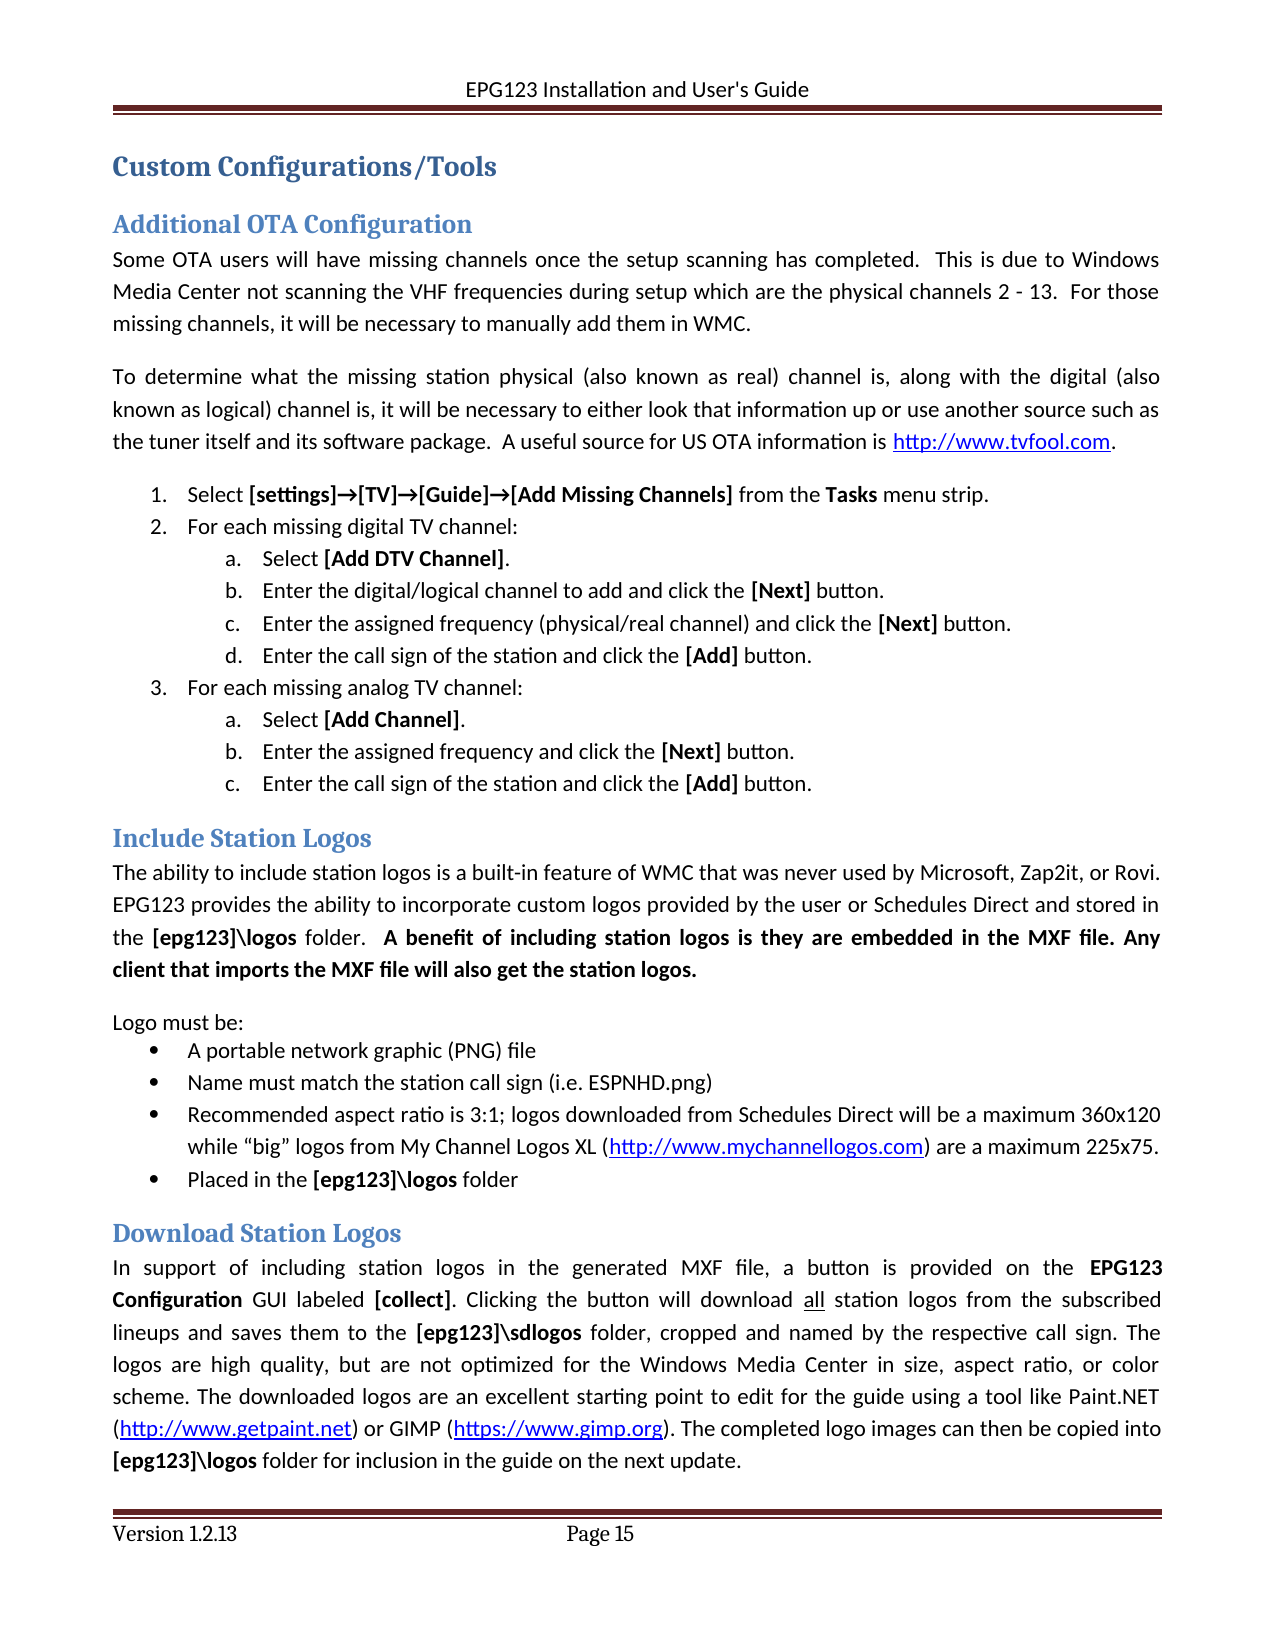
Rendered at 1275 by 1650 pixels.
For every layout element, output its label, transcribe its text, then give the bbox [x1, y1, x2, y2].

list Enter the assigned frequency and click the [Next] button. [225, 737, 1162, 765]
subtitle Download Station Logos [112, 1218, 1162, 1249]
text Logo must be: [112, 1008, 1162, 1036]
list Enter the digital/logical channel to add and click the [Next] button. [225, 576, 1162, 604]
text To determine what the missing station physical (also known as real) channel is, along with the digital (also known as logical) channel is, it will be necessary to either look that information up or use another source such as the tuner itself and its software package. A useful source for US OTA information is http://www.tvfool.com. [112, 362, 1162, 455]
list Name must match the station call sign (i.e. ESPNHD.png) [150, 1068, 1162, 1096]
list For each missing digital TV channel: [150, 512, 1162, 540]
text In support of including station logos in the generated MXF file, a button is provided on the EPG123 Configuration GUI labeled [collect]. Clicking the button will download all station logos from the subscribed lineups and saves them to the [epg123]\sdlogos folder, cropped and named by the respective call sign. The logos are high quality, but are not optimized for the Windows Media Center in size, aspect ratio, or color scheme. The downloaded logos are an excellent starting point to edit for the guide using a tool like Paint.NET (http://www.getpaint.net) or GIMP (https://www.gimp.org). The completed logo images can then be copied into [epg123]\logos folder for inclusion in the guide on the next update. [112, 1253, 1162, 1474]
list Enter the call sign of the station and click the [Add] button. [225, 769, 1162, 798]
list A portable network graphic (PNG) file [150, 1036, 1162, 1064]
list Enter the call sign of the station and click the [Add] button. [225, 641, 1162, 669]
subtitle Include Station Logos [112, 823, 1162, 854]
list Recommended aspect ratio is 3:1; logos downloaded from Schedules Direct will be a maximum 360x120 while “big” logos from My Channel Logos XL (http://www.mychannellogos.com) are a maximum 225x75. [150, 1100, 1162, 1161]
list Select [settings]→[TV]→[Guide]→[Add Missing Channels] from the Tasks menu strip. [150, 480, 1162, 508]
list For each missing analog TV channel: [150, 673, 1162, 701]
list Placed in the [epg123]\logos folder [150, 1165, 1162, 1193]
list Enter the assigned frequency (physical/real channel) and click the [Next] button. [225, 609, 1162, 637]
text The ability to include station logos is a built-in feature of WMC that was never used by Microsoft, Zap2it, or Rovi. EPG123 provides the ability to incorporate custom logos provided by the user or Schedules Direct and stored in the [epg123]\logos folder. A benefit of including station logos is they are embedded in the MXF file. Any client that imports the MXF file will also get the station logos. [112, 858, 1162, 983]
list Select [Add DTV Channel]. [225, 544, 1162, 572]
list Select [Add Channel]. [225, 705, 1162, 733]
text Some OTA users will have missing channels once the setup scanning has completed. This is due to Windows Media Center not scanning the VHF frequencies during setup which are the physical channels 2 - 13. For those missing channels, it will be necessary to manually add them in WMC. [112, 245, 1162, 337]
subtitle Custom Configurations/Tools [112, 150, 1162, 183]
subtitle Additional OTA Configuration [112, 209, 1162, 241]
